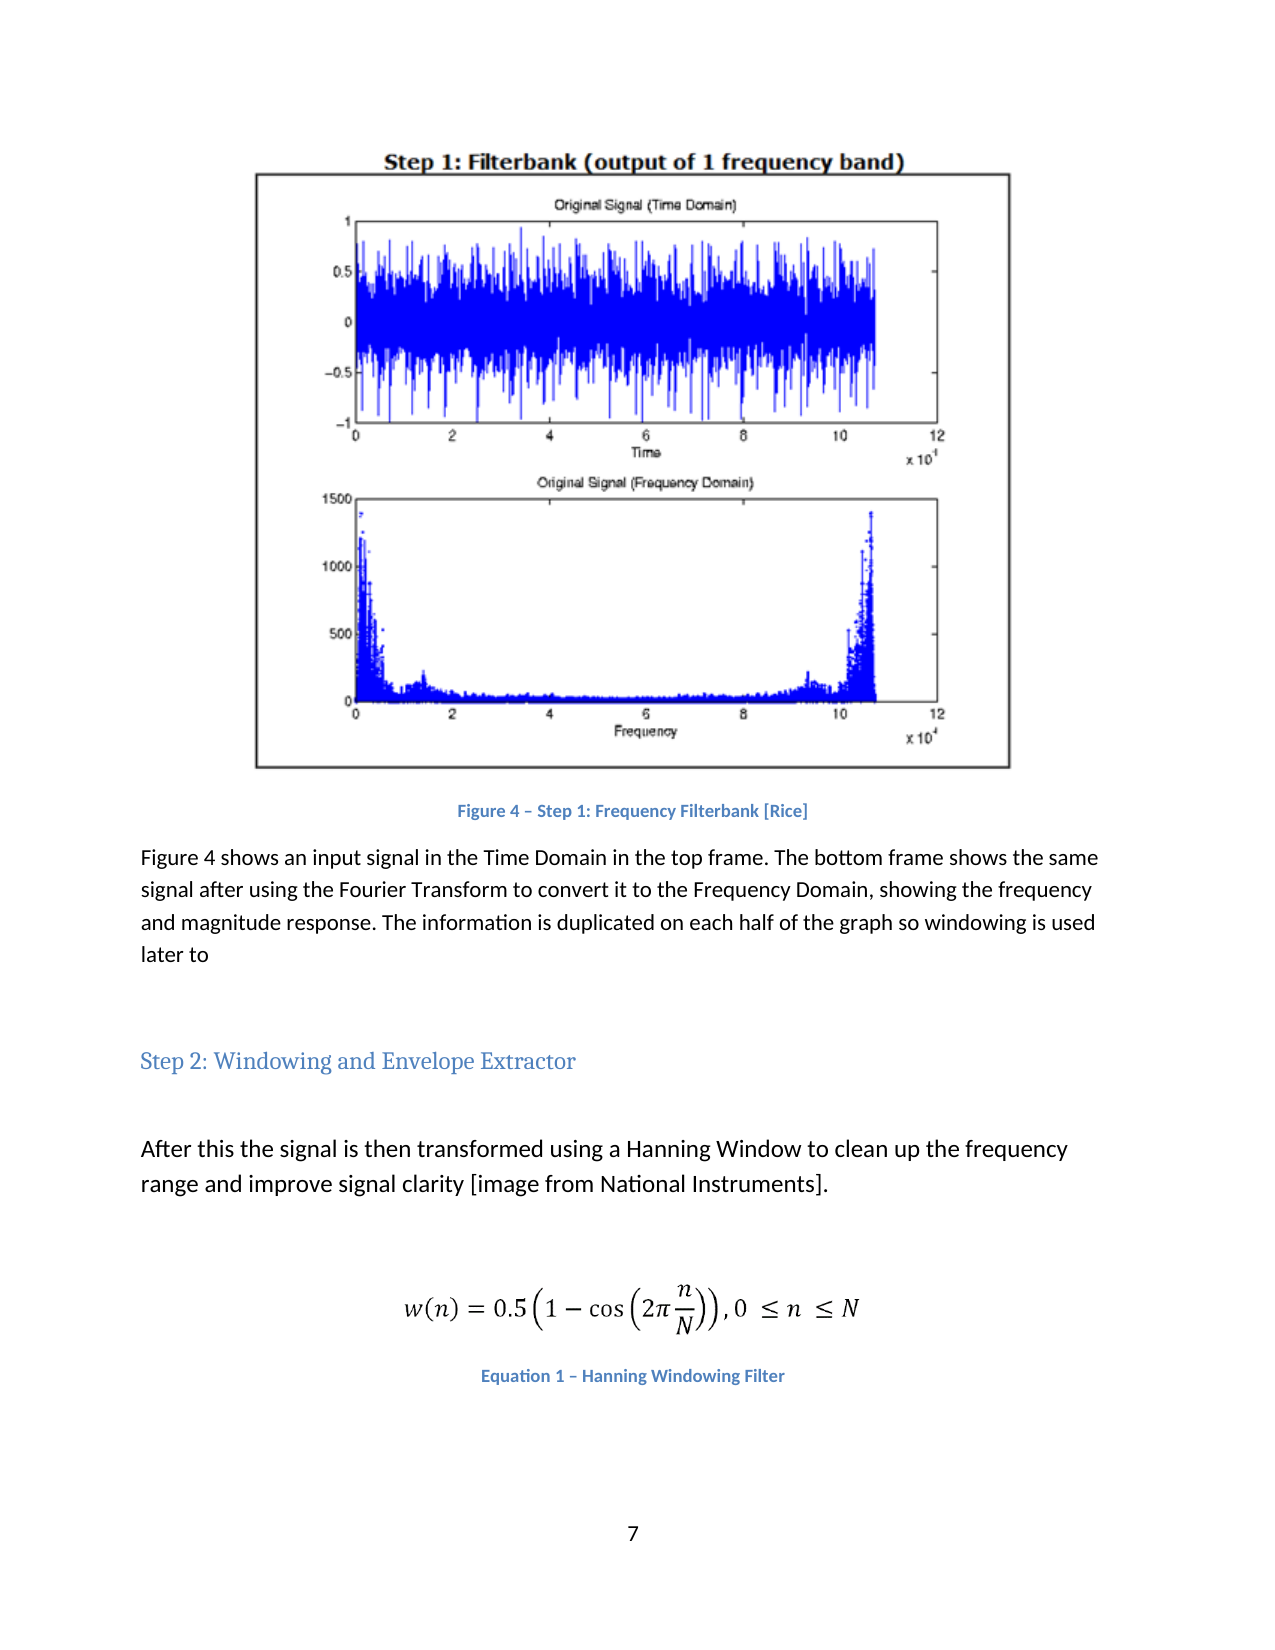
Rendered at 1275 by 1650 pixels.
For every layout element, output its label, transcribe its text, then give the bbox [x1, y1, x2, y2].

text Figure 4 shows an input signal in the Time Domain in the top frame. The bottom frame shows the same signal after using the Fourier Transform to convert it to the Frequency Domain, showing the frequency and magnitude response. The information is duplicated on each half of the graph so windowing is used later to [141, 843, 1125, 968]
picture [250, 150, 1016, 775]
picture [397, 1279, 868, 1339]
text After this the signal is then transformed using a Hanning Window to clean up the frequency range and improve signal clarity [image from National Instruments]. [141, 1133, 1125, 1198]
subtitle Step 2: Windowing and Envelope Extractor [141, 1047, 1125, 1076]
